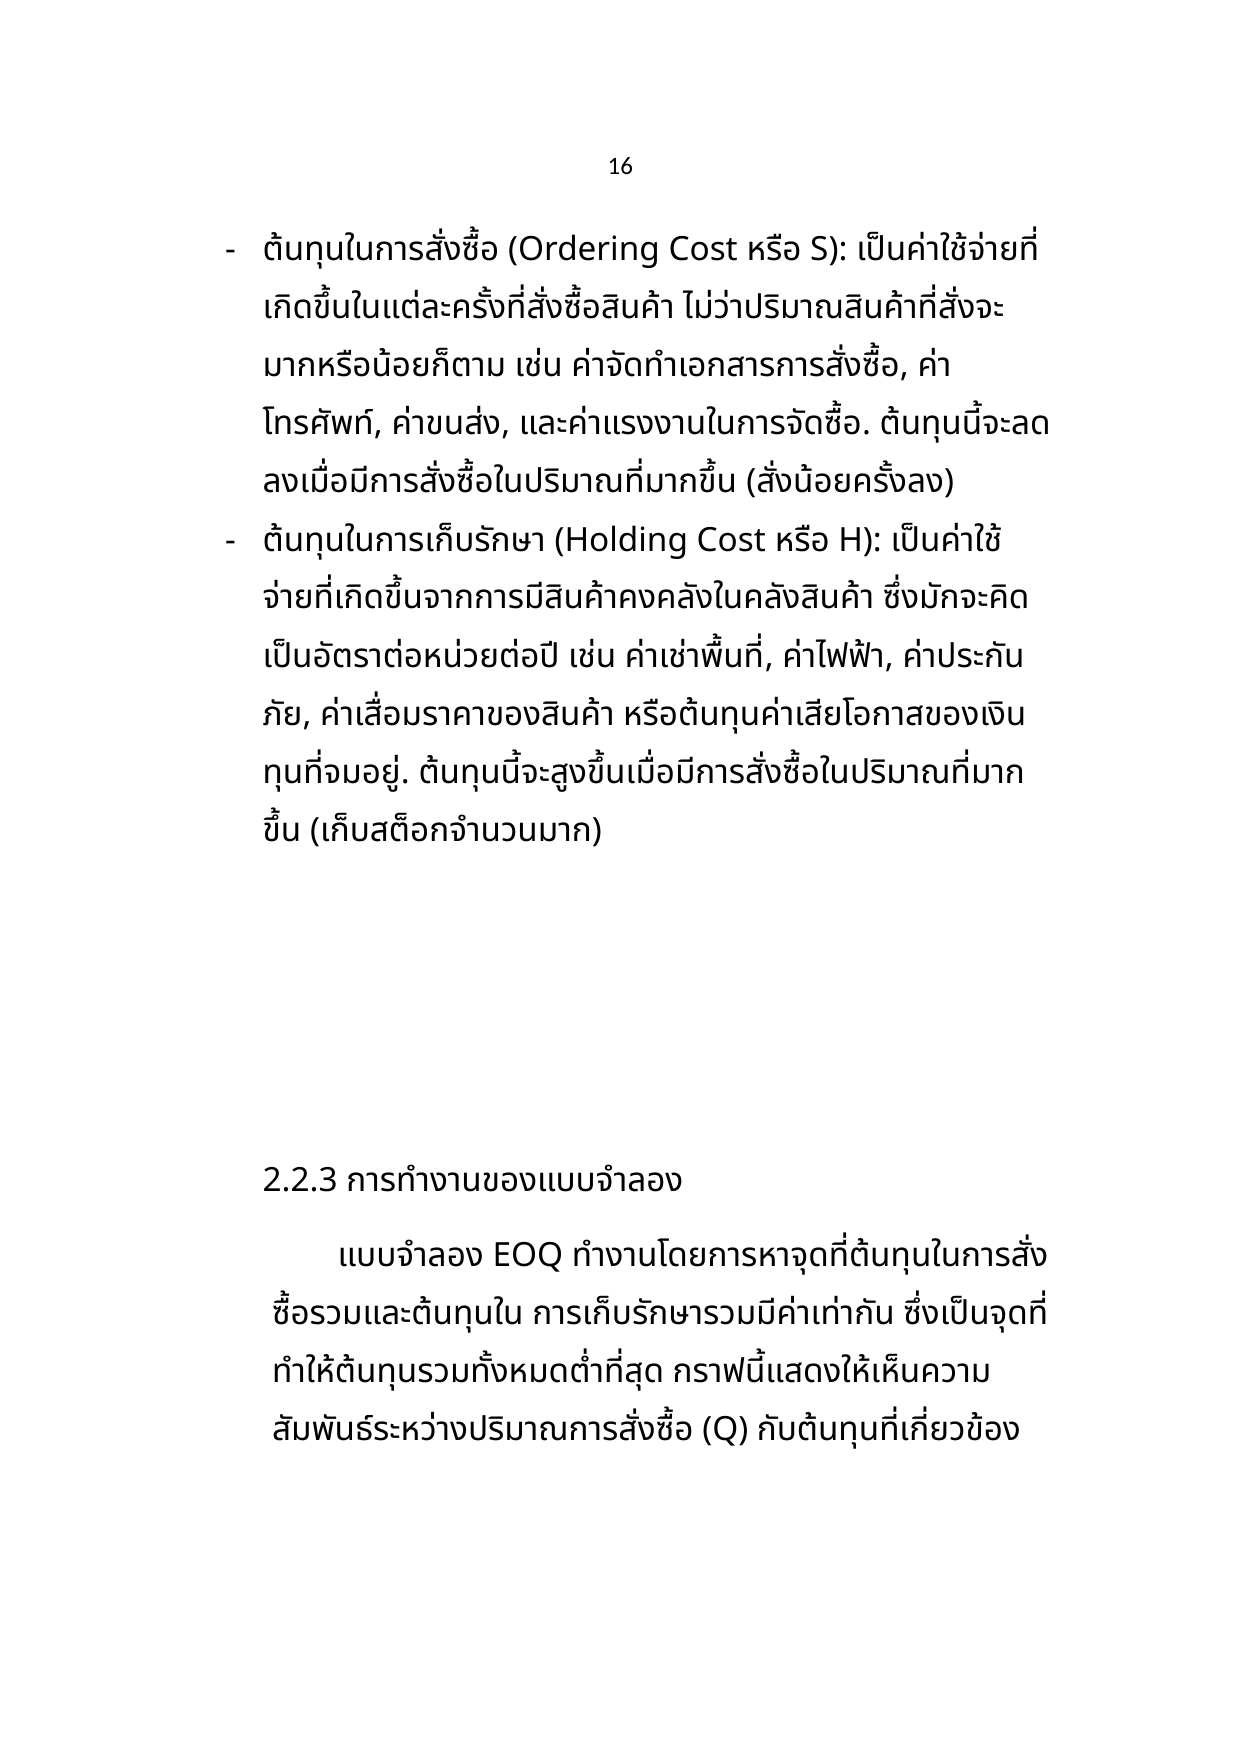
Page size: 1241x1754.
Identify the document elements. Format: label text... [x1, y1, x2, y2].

list ต้นทุนในการสั่งซื้อ (Ordering Cost หรือ S): เป็นค่าใช้จ่ายที่เกิดขึ้นในแต่ละครั้งที่สั่งซื้อสินค้า ไม่ว่าปริมาณสินค้าที่สั่งจะมากหรือน้อยก็ตาม เช่น ค่าจัดทำเอกสารการสั่งซื้อ, ค่าโทรศัพท์, ค่าขนส่ง, และค่าแรงงานในการจัดซื้อ. ต้นทุนนี้จะลดลงเมื่อมีการสั่งซื้อในปริมาณที่มากขึ้น (สั่งน้อยครั้งลง) [225, 225, 1053, 508]
text แบบจำลอง EOQ ทำงานโดยการหาจุดที่ต้นทุนในการสั่งซื้อรวมและต้นทุนใน การเก็บรักษารวมมีค่าเท่ากัน ซึ่งเป็นจุดที่ทำให้ต้นทุนรวมทั้งหมดต่ำที่สุด กราฟนี้แสดงให้เห็นความสัมพันธ์ระหว่างปริมาณการสั่งซื้อ (Q) กับต้นทุนที่เกี่ยวข้อง [272, 1231, 1053, 1455]
text 2.2.3 การทำงานของแบบจำลอง [187, 1156, 1053, 1207]
list ต้นทุนในการเก็บรักษา (Holding Cost หรือ H): เป็นค่าใช้จ่ายที่เกิดขึ้นจากการมีสินค้าคงคลังในคลังสินค้า ซึ่งมักจะคิดเป็นอัตราต่อหน่วยต่อปี เช่น ค่าเช่าพื้นที่, ค่าไฟฟ้า, ค่าประกันภัย, ค่าเสื่อมราคาของสินค้า หรือต้นทุนค่าเสียโอกาสของเงินทุนที่จมอยู่. ต้นทุนนี้จะสูงขึ้นเมื่อมีการสั่งซื้อในปริมาณที่มากขึ้น (เก็บสต็อกจำนวนมาก) [225, 515, 1053, 856]
